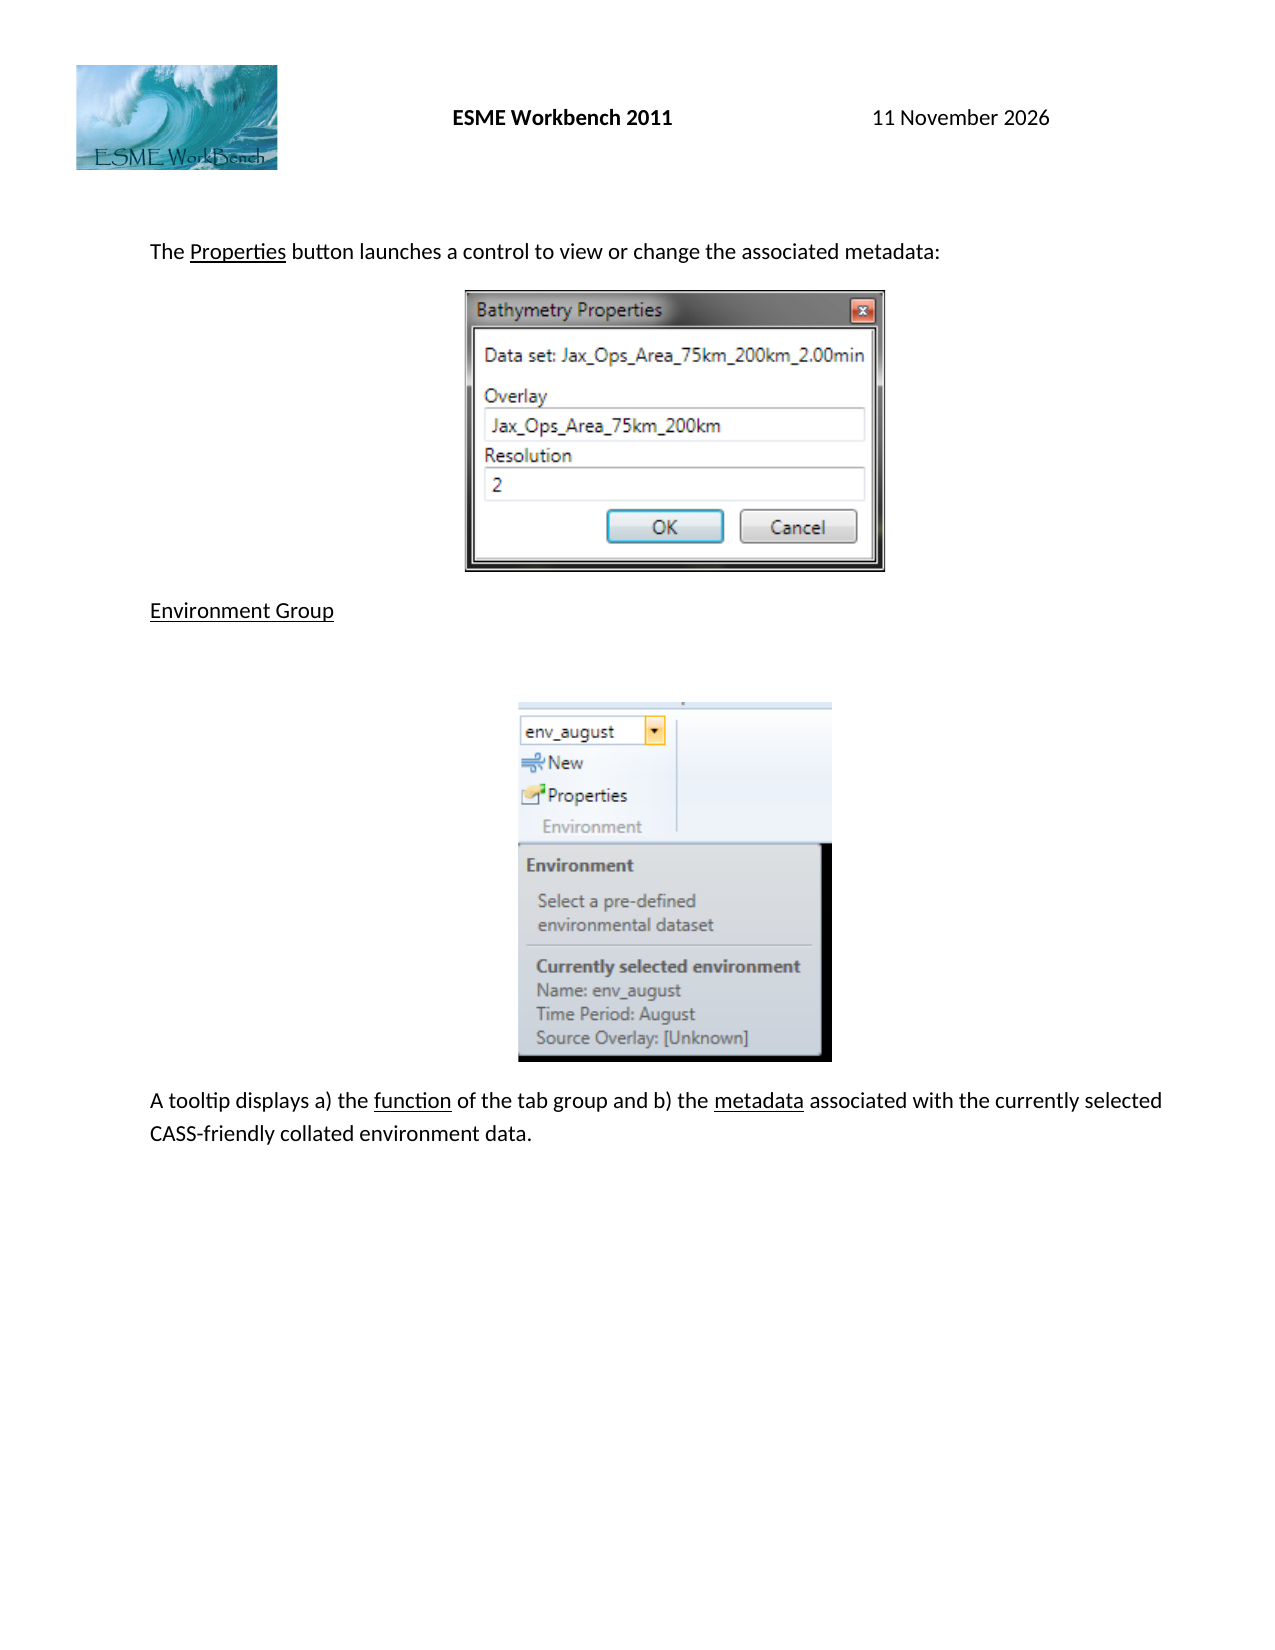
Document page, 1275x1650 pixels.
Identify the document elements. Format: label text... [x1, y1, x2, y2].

text The Properties button launches a control to view or change the associated metadata: [150, 237, 1200, 265]
text A tooltip displays a) the function of the tab group and b) the metadata associated with the currently selected CASS-friendly collated environment data. [150, 1086, 1200, 1147]
picture [464, 290, 886, 572]
picture [76, 65, 278, 170]
text Environment Group [150, 596, 1200, 624]
picture [518, 702, 832, 1062]
